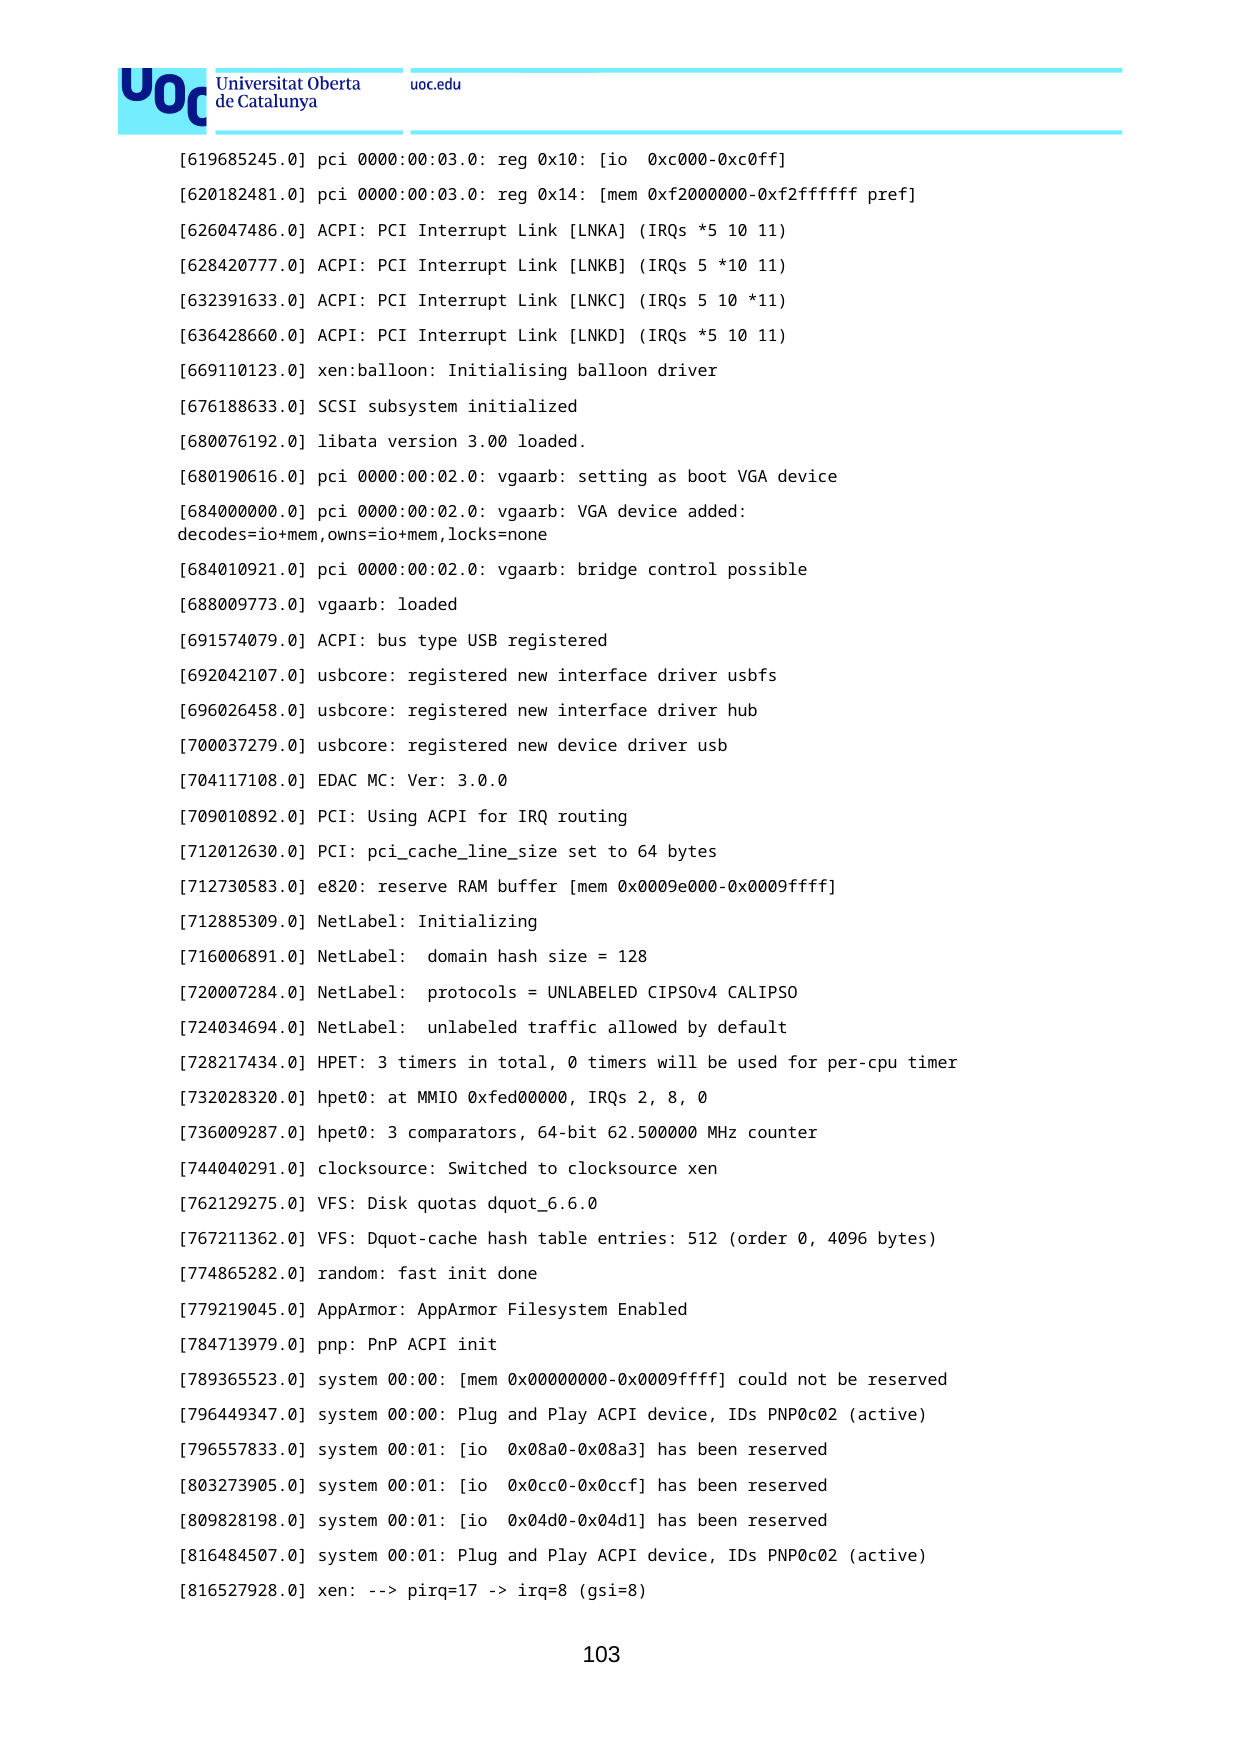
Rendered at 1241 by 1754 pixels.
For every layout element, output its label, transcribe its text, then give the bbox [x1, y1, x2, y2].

text [636428660.0] ACPI: PCI Interrupt Link [LNKD] (IRQs *5 10 11) [177, 324, 1063, 346]
text [809828198.0] system 00:01: [io 0x04d0-0x04d1] has been reserved [177, 1508, 1063, 1531]
text [620182481.0] pci 0000:00:03.0: reg 0x14: [mem 0xf2000000-0xf2ffffff pref] [177, 183, 1063, 206]
text [712730583.0] e820: reserve RAM buffer [mem 0x0009e000-0x0009ffff] [177, 874, 1063, 897]
text [724034694.0] NetLabel: unlabeled traffic allowed by default [177, 1015, 1063, 1038]
text [762129275.0] VFS: Disk quotas dquot_6.6.0 [177, 1191, 1063, 1214]
text [619685245.0] pci 0000:00:03.0: reg 0x10: [io 0xc000-0xc0ff] [177, 148, 1063, 170]
text [626047486.0] ACPI: PCI Interrupt Link [LNKA] (IRQs *5 10 11) [177, 218, 1063, 241]
text [680190616.0] pci 0000:00:02.0: vgaarb: setting as boot VGA device [177, 464, 1063, 487]
text [732028320.0] hpet0: at MMIO 0xfed00000, IRQs 2, 8, 0 [177, 1086, 1063, 1108]
text [779219045.0] AppArmor: AppArmor Filesystem Enabled [177, 1297, 1063, 1320]
text [676188633.0] SCSI subsystem initialized [177, 394, 1063, 417]
text [712885309.0] NetLabel: Initializing [177, 910, 1063, 932]
text [767211362.0] VFS: Dquot-cache hash table entries: 512 (order 0, 4096 bytes) [177, 1227, 1063, 1249]
text [696026458.0] usbcore: registered new interface driver hub [177, 698, 1063, 721]
text [816484507.0] system 00:01: Plug and Play ACPI device, IDs PNP0c02 (active) [177, 1543, 1063, 1566]
text [789365523.0] system 00:00: [mem 0x00000000-0x0009ffff] could not be reserved [177, 1367, 1063, 1390]
text [712012630.0] PCI: pci_cache_line_size set to 64 bytes [177, 839, 1063, 862]
text [716006891.0] NetLabel: domain hash size = 128 [177, 945, 1063, 968]
text [700037279.0] usbcore: registered new device driver usb [177, 734, 1063, 756]
text [628420777.0] ACPI: PCI Interrupt Link [LNKB] (IRQs 5 *10 11) [177, 253, 1063, 276]
text [774865282.0] random: fast init done [177, 1262, 1063, 1284]
text [709010892.0] PCI: Using ACPI for IRQ routing [177, 804, 1063, 827]
text [803273905.0] system 00:01: [io 0x0cc0-0x0ccf] has been reserved [177, 1473, 1063, 1496]
text [796557833.0] system 00:01: [io 0x08a0-0x08a3] has been reserved [177, 1438, 1063, 1461]
text [684000000.0] pci 0000:00:02.0: vgaarb: VGA device added: decodes=io+mem,owns=io+mem,locks=none [177, 500, 1063, 545]
text [684010921.0] pci 0000:00:02.0: vgaarb: bridge control possible [177, 558, 1063, 580]
picture [117, 68, 1123, 138]
text [784713979.0] pnp: PnP ACPI init [177, 1332, 1063, 1355]
text [728217434.0] HPET: 3 timers in total, 0 timers will be used for per-cpu timer [177, 1051, 1063, 1073]
text [816527928.0] xen: --> pirq=17 -> irq=8 (gsi=8) [177, 1579, 1063, 1601]
text [720007284.0] NetLabel: protocols = UNLABELED CIPSOv4 CALIPSO [177, 980, 1063, 1003]
text [704117108.0] EDAC MC: Ver: 3.0.0 [177, 769, 1063, 792]
text [680076192.0] libata version 3.00 loaded. [177, 429, 1063, 452]
text [736009287.0] hpet0: 3 comparators, 64-bit 62.500000 MHz counter [177, 1121, 1063, 1144]
text [688009773.0] vgaarb: loaded [177, 593, 1063, 616]
text [691574079.0] ACPI: bus type USB registered [177, 628, 1063, 651]
text [692042107.0] usbcore: registered new interface driver usbfs [177, 663, 1063, 686]
text [796449347.0] system 00:00: Plug and Play ACPI device, IDs PNP0c02 (active) [177, 1403, 1063, 1425]
text [632391633.0] ACPI: PCI Interrupt Link [LNKC] (IRQs 5 10 *11) [177, 288, 1063, 311]
text [669110123.0] xen:balloon: Initialising balloon driver [177, 359, 1063, 382]
text [744040291.0] clocksource: Switched to clocksource xen [177, 1156, 1063, 1179]
